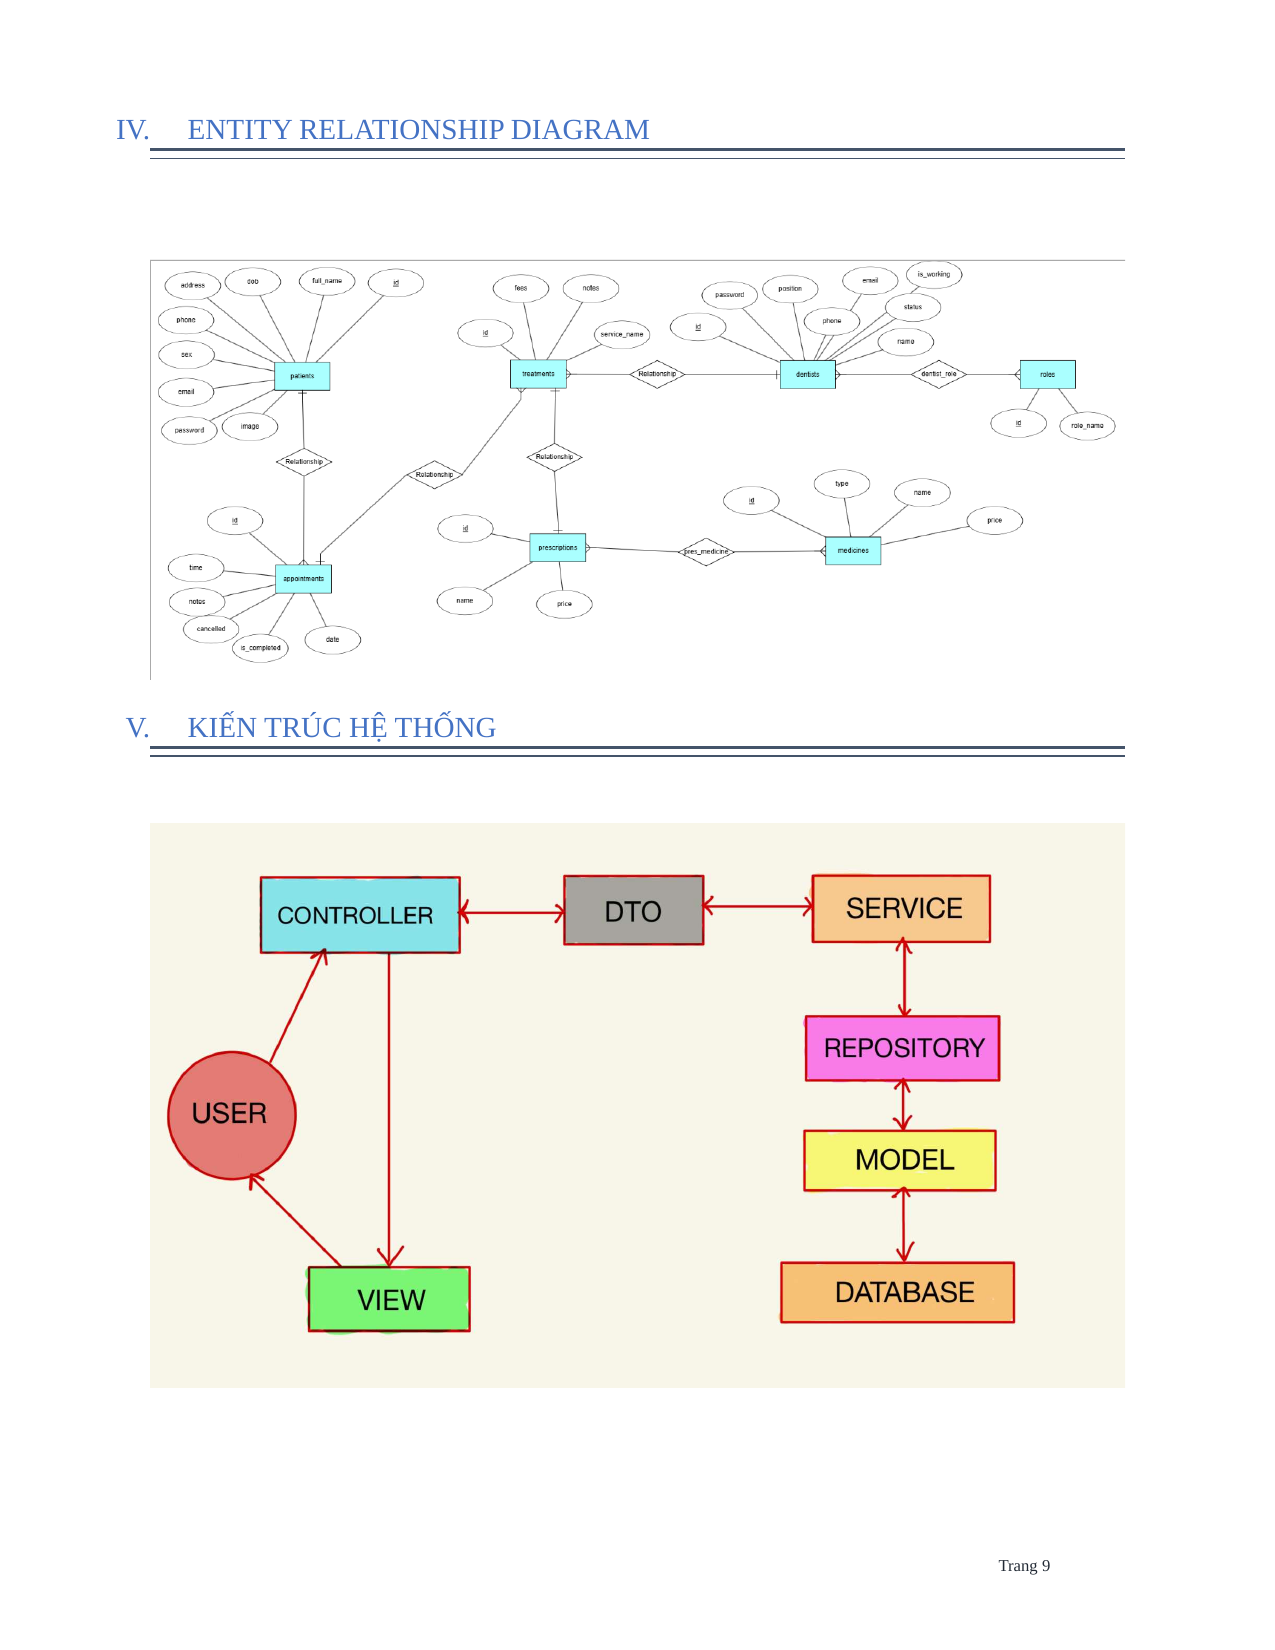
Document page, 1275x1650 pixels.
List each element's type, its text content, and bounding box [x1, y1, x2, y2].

list Entity Relationship Diagram [150, 112, 1125, 148]
list Kiến trúc hệ thống [150, 710, 1125, 746]
picture [150, 259, 1125, 680]
picture [150, 823, 1125, 1388]
